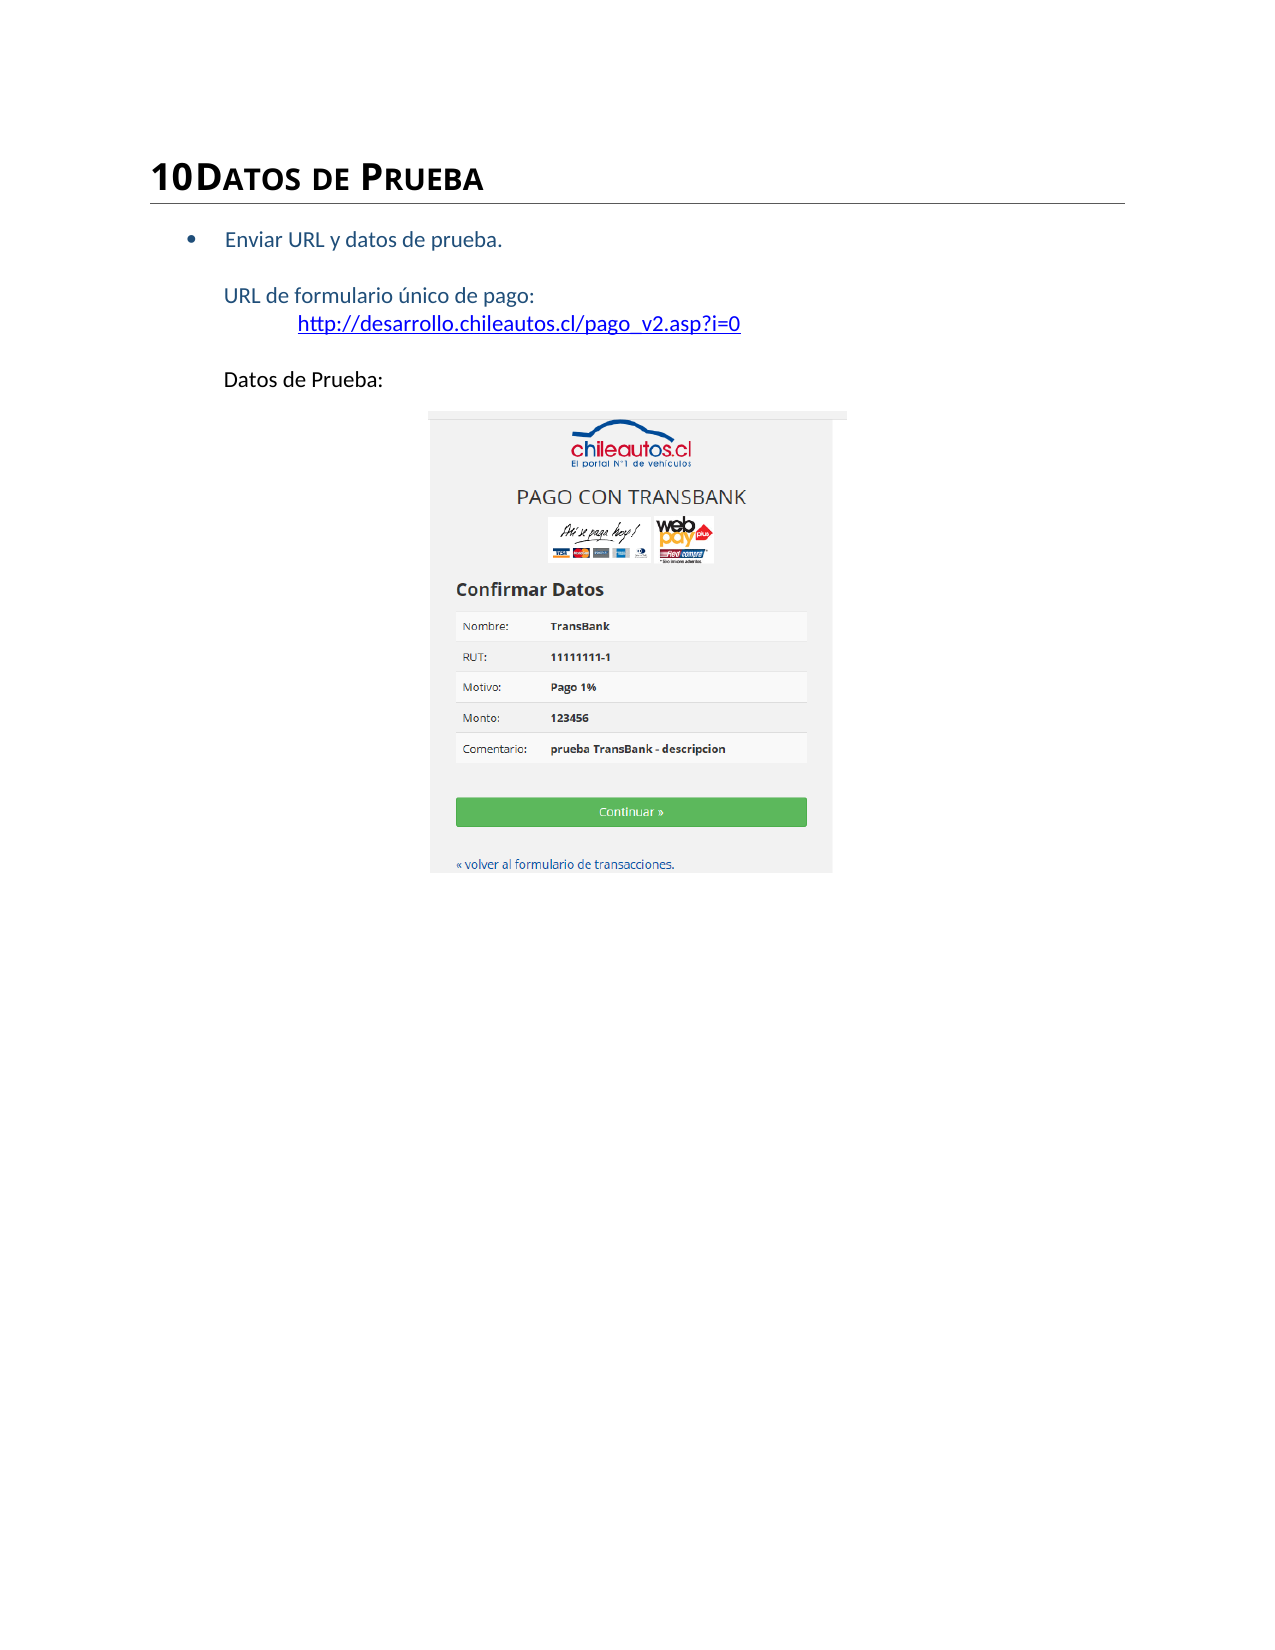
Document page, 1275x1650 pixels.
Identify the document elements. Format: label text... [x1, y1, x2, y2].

text Datos de Prueba: [150, 365, 1125, 393]
picture [428, 411, 847, 902]
subtitle Datos de Prueba [150, 150, 1125, 203]
text URL de formulario único de pago: [224, 281, 1125, 309]
list Enviar URL y datos de prueba. [187, 225, 1125, 253]
text http://desarrollo.chileautos.cl/pago_v2.asp?i=0 [224, 309, 1125, 337]
